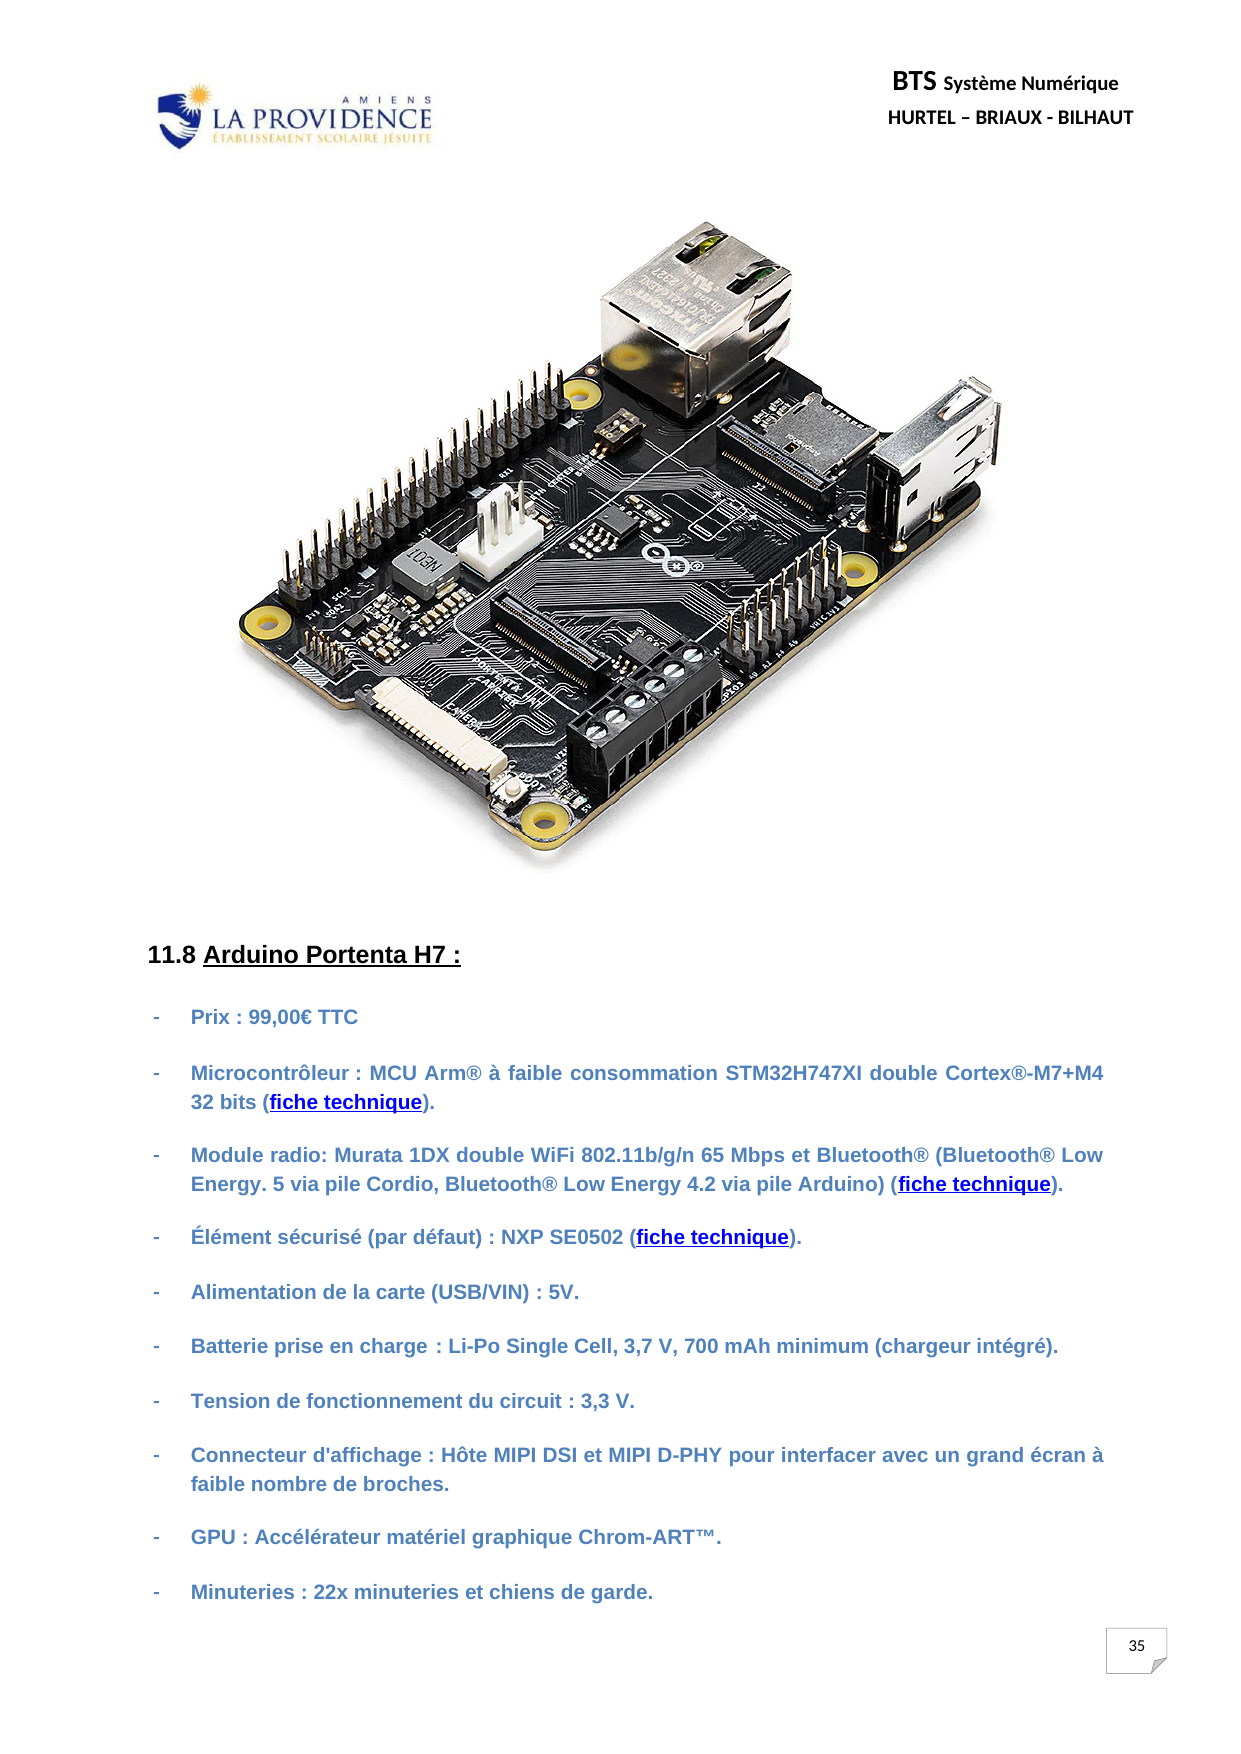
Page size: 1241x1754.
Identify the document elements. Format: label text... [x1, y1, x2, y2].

list Minuteries : 22x minuteries et chiens de garde. [153, 1579, 1105, 1604]
list Tension de fonctionnement du circuit : 3,3 V. [153, 1388, 1105, 1413]
subtitle Arduino Portenta H7 : [147, 940, 1105, 969]
picture [147, 75, 437, 159]
list Alimentation de la carte (USB/VIN) : 5V. [153, 1279, 1105, 1304]
list Connecteur d'affichage : Hôte MIPI DSI et MIPI D-PHY pour interfacer avec un grand écran à faible nombre de broches. [153, 1443, 1105, 1496]
list Microcontrôleur : MCU Arm® à faible consommation STM32H747XI double Cortex®-M7+M4 32 bits (fiche technique). [153, 1061, 1105, 1113]
list Module radio: Murata 1DX double WiFi 802.11b/g/n 65 Mbps et Bluetooth® (Bluetooth® Low Energy. 5 via pile Cordio, Bluetooth® Low Energy 4.2 via pile Arduino) (fiche technique). [153, 1142, 1105, 1195]
list Élément sécurisé (par défaut) : NXP SE0502 (fiche technique). [153, 1224, 1105, 1250]
list Batterie prise en charge : Li-Po Single Cell, 3,7 V, 700 mAh minimum (chargeur intégré). [153, 1333, 1105, 1359]
list GPU : Accélérateur matériel graphique Chrom-ART™. [153, 1524, 1105, 1550]
list Prix : 99,00€ TTC [153, 1004, 1105, 1029]
picture [135, 172, 1105, 899]
